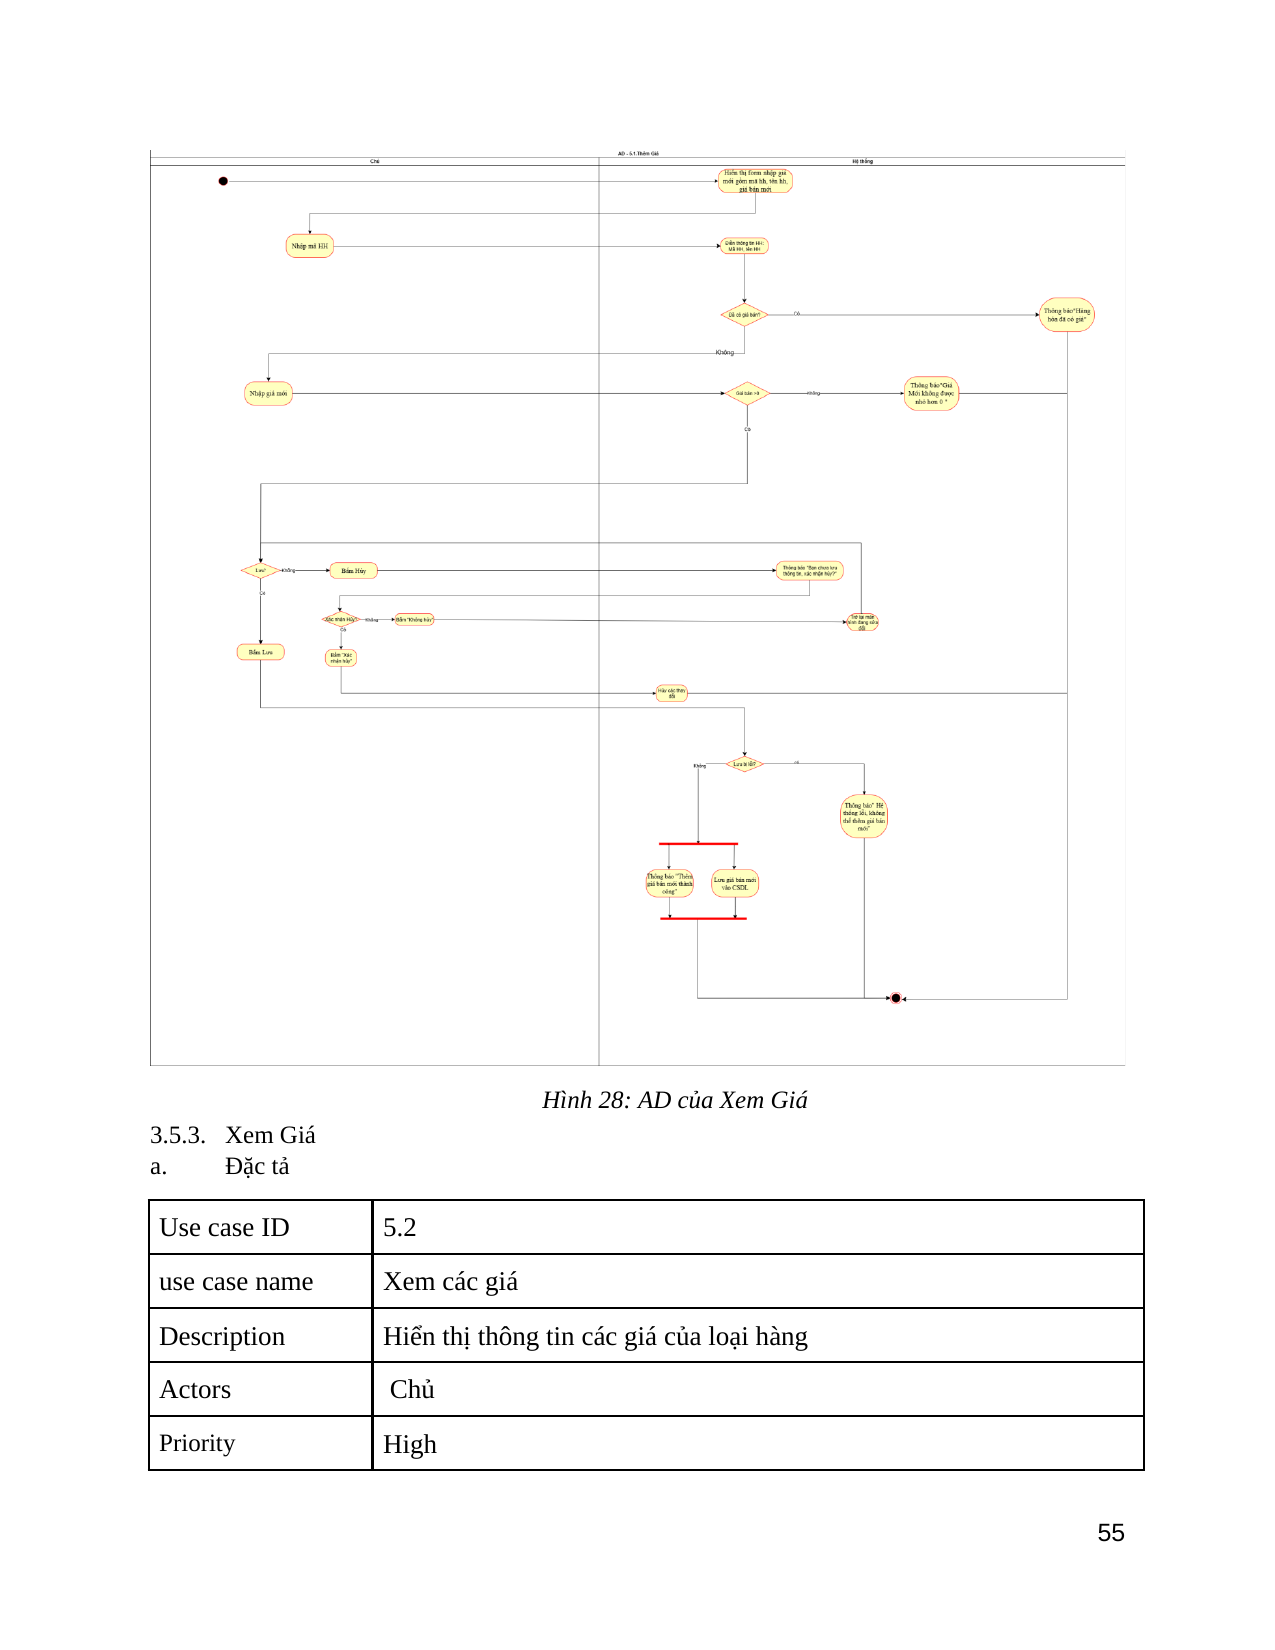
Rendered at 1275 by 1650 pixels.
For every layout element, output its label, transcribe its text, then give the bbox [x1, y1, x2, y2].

table_cell Chủ [374, 1363, 1143, 1415]
table_header Use case ID [150, 1201, 371, 1253]
picture [150, 150, 1125, 1066]
table_cell Xem các giá [374, 1255, 1143, 1307]
table_cell Description [150, 1309, 371, 1361]
table_cell use case name [150, 1255, 371, 1307]
table_cell Hiển thị thông tin các giá của loại hàng [374, 1309, 1143, 1361]
subtitle 3.5.3. Xem Giá [150, 1120, 1125, 1149]
list Hình 28: AD của Xem Giá [225, 1085, 1125, 1114]
table_cell Priority [150, 1417, 371, 1469]
table_cell High [374, 1417, 1143, 1469]
table_header 5.2 [374, 1201, 1143, 1253]
text a. Đặc tả [150, 1151, 1125, 1180]
table_cell Actors [150, 1363, 371, 1415]
